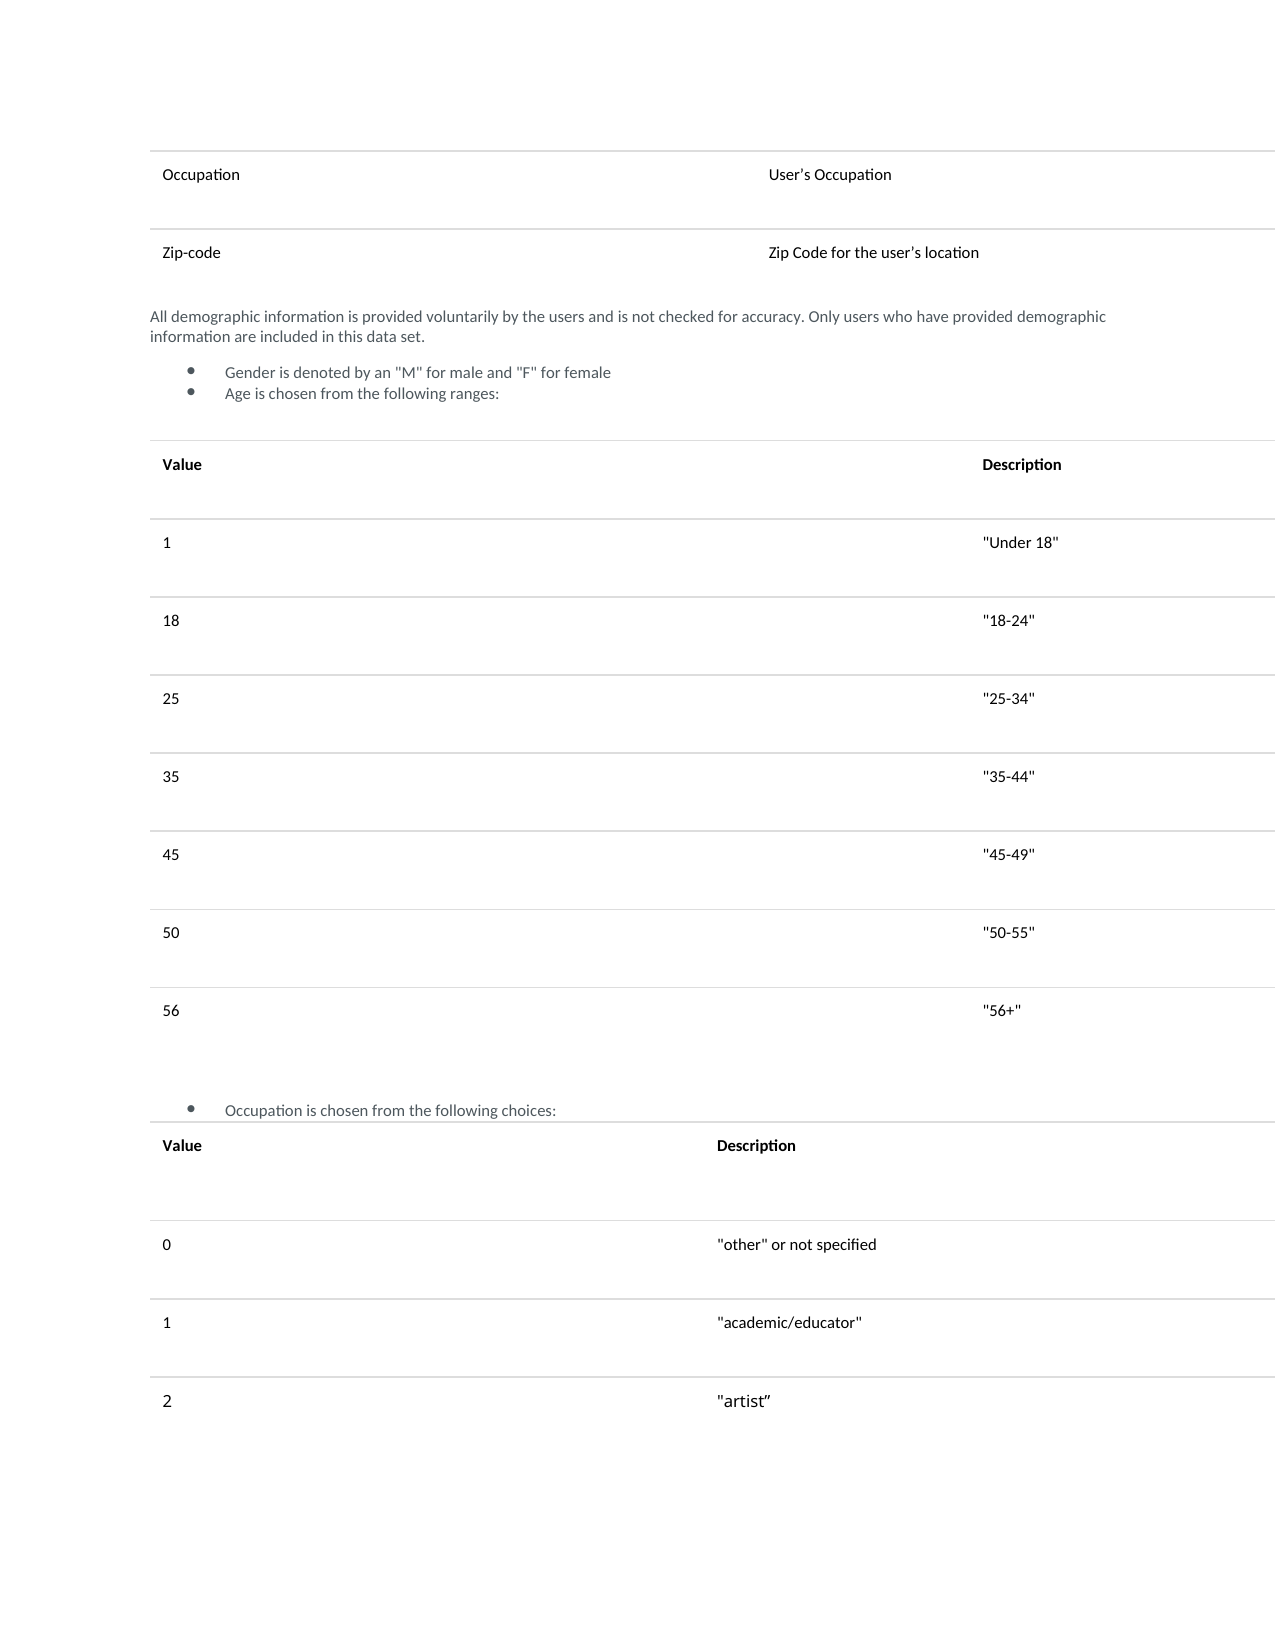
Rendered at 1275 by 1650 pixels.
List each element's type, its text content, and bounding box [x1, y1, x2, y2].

table_cell "25-34" [970, 676, 1275, 752]
table_cell 18 [150, 598, 970, 674]
table_cell 1 [150, 520, 970, 596]
table_cell Zip-code [150, 230, 756, 306]
list Gender is denoted by an "M" for male and "F" for female [187, 362, 1125, 383]
table_cell 1 [150, 1300, 704, 1376]
table_cell "other" or not specified [704, 1221, 1275, 1298]
table_cell "Under 18" [970, 520, 1275, 596]
table_cell "35-44" [970, 754, 1275, 830]
table_cell 35 [150, 754, 970, 830]
table_cell "artist” [704, 1378, 1275, 1456]
table_header Value [150, 441, 970, 518]
table_cell "56+" [970, 988, 1275, 1065]
table_header Value [150, 1123, 704, 1220]
list Age is chosen from the following ranges: [187, 383, 1125, 404]
table_cell 0 [150, 1221, 704, 1298]
table_cell 2 [150, 1378, 704, 1456]
table_cell Occupation [150, 152, 756, 228]
list Occupation is chosen from the following choices: [187, 1101, 1125, 1121]
table_cell Zip Code for the user’s location [756, 230, 1275, 306]
table_cell 25 [150, 676, 970, 752]
table_cell User’s Occupation [756, 152, 1275, 228]
table_cell "50-55" [970, 910, 1275, 987]
table_cell "45-49" [970, 832, 1275, 908]
table_cell "18-24" [970, 598, 1275, 674]
table_cell 50 [150, 910, 970, 987]
table_header Description [970, 441, 1275, 518]
text All demographic information is provided voluntarily by the users and is not checked for accuracy. Only users who have provided demographic information are included in this data set. [150, 306, 1125, 347]
table_cell 45 [150, 832, 970, 908]
table_cell 56 [150, 988, 970, 1065]
table_header Description [704, 1123, 1275, 1220]
table_cell "academic/educator" [704, 1300, 1275, 1376]
